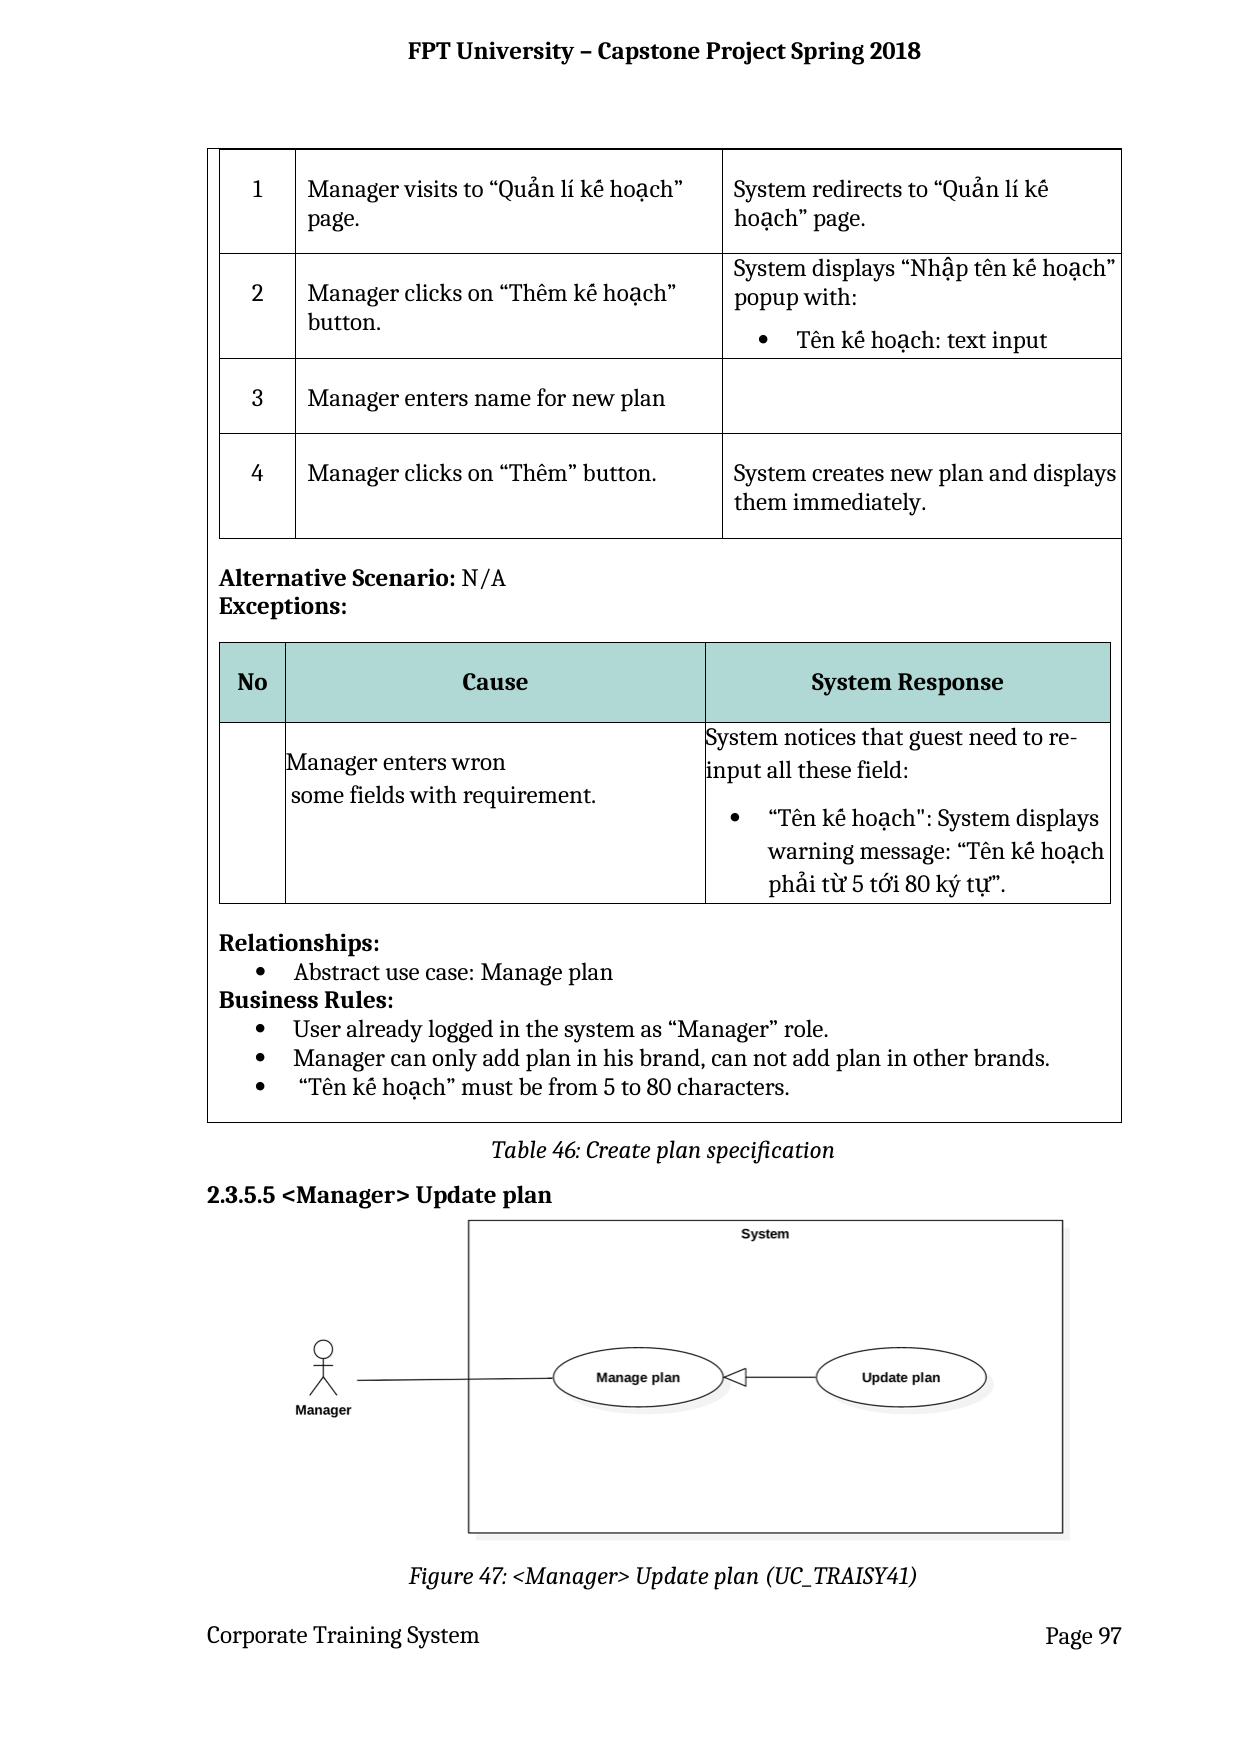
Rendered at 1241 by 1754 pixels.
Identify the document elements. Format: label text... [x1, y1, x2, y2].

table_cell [208, 149, 1121, 1122]
text 2.3.5.5 <Manager> Update plan [207, 1181, 1122, 1210]
text Figure 47: <Manager> Update plan (UC_TRAISY41) [207, 1562, 1122, 1591]
list Table 46: Create plan specification [207, 1136, 1122, 1164]
picture [255, 1209, 1074, 1548]
